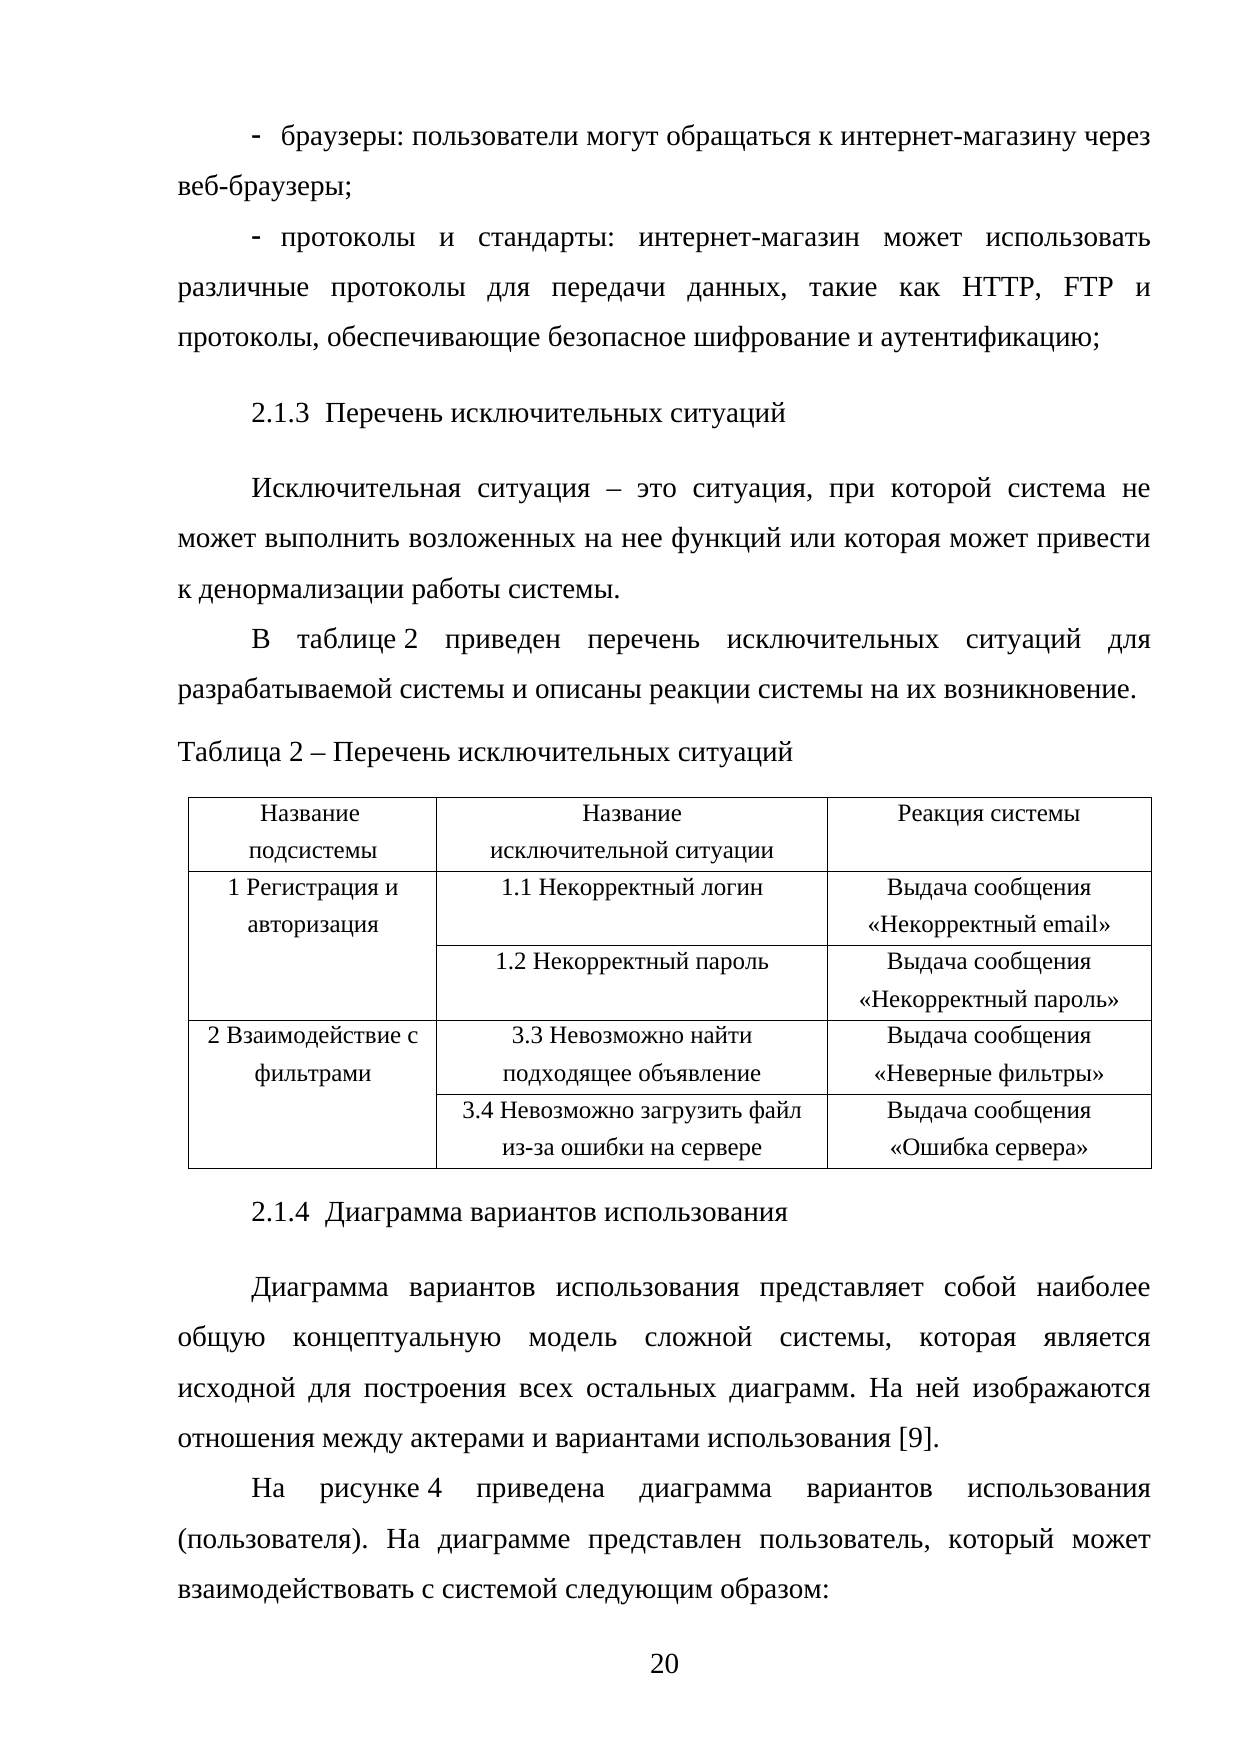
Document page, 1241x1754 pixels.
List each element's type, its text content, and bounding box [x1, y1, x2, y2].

table_cell 2 Взаимодействие с фильтрами [189, 1021, 436, 1168]
text Исключительная ситуация – это ситуация, при которой система не может выполнить возложенных на нее функций или которая может привести к денормализации работы системы. [177, 470, 1152, 604]
list протоколы и стандарты: интернет-магазин может использовать различные протоколы для передачи данных, такие как HTTP, FTP и протоколы, обеспечивающие безопасное шифрование и аутентификацию; [177, 219, 1152, 353]
text В таблице 2 приведен перечень исключительных ситуаций для разрабатываемой системы и описаны реакции системы на их возникновение. [177, 621, 1152, 705]
table_cell 3.3 Невозможно найти подходящее объявление [437, 1021, 827, 1094]
list браузеры: пользователи могут обращаться к интернет-магазину через веб-браузеры; [177, 118, 1152, 202]
table_header Название подсистемы [189, 798, 436, 871]
table_header Название исключительной ситуации [437, 798, 827, 871]
table_cell 1.2 Некорректный пароль [437, 946, 827, 1019]
text Диаграмма вариантов использования представляет собой наиболее общую концептуальную модель сложной системы, которая является исходной для построения всех остальных диаграмм. На ней изображаются отношения между актерами и вариантами использования [9]. [177, 1269, 1152, 1454]
text Перечень исключительных ситуаций [251, 395, 1152, 428]
table_cell 1 Регистрация и авторизация [189, 872, 436, 1019]
table_cell Выдача сообщения «Некорректный пароль» [828, 946, 1151, 1019]
text Диаграмма вариантов использования [251, 1194, 1152, 1227]
table_header Реакция системы [828, 798, 1151, 871]
table_cell 1.1 Некорректный логин [437, 872, 827, 945]
table_cell Выдача сообщения «Ошибка сервера» [828, 1095, 1151, 1168]
text Таблица 2 – Перечень исключительных ситуаций [177, 734, 1152, 768]
table_cell 3.4 Невозможно загрузить файл из-за ошибки на сервере [437, 1095, 827, 1168]
table_cell Выдача сообщения «Неверные фильтры» [828, 1021, 1151, 1094]
text На рисунке 4 приведена диаграмма вариантов использования (пользователя). На диаграмме представлен пользователь, который может взаимодействовать с системой следующим образом: [177, 1471, 1152, 1605]
table_cell Выдача сообщения «Некорректный email» [828, 872, 1151, 945]
